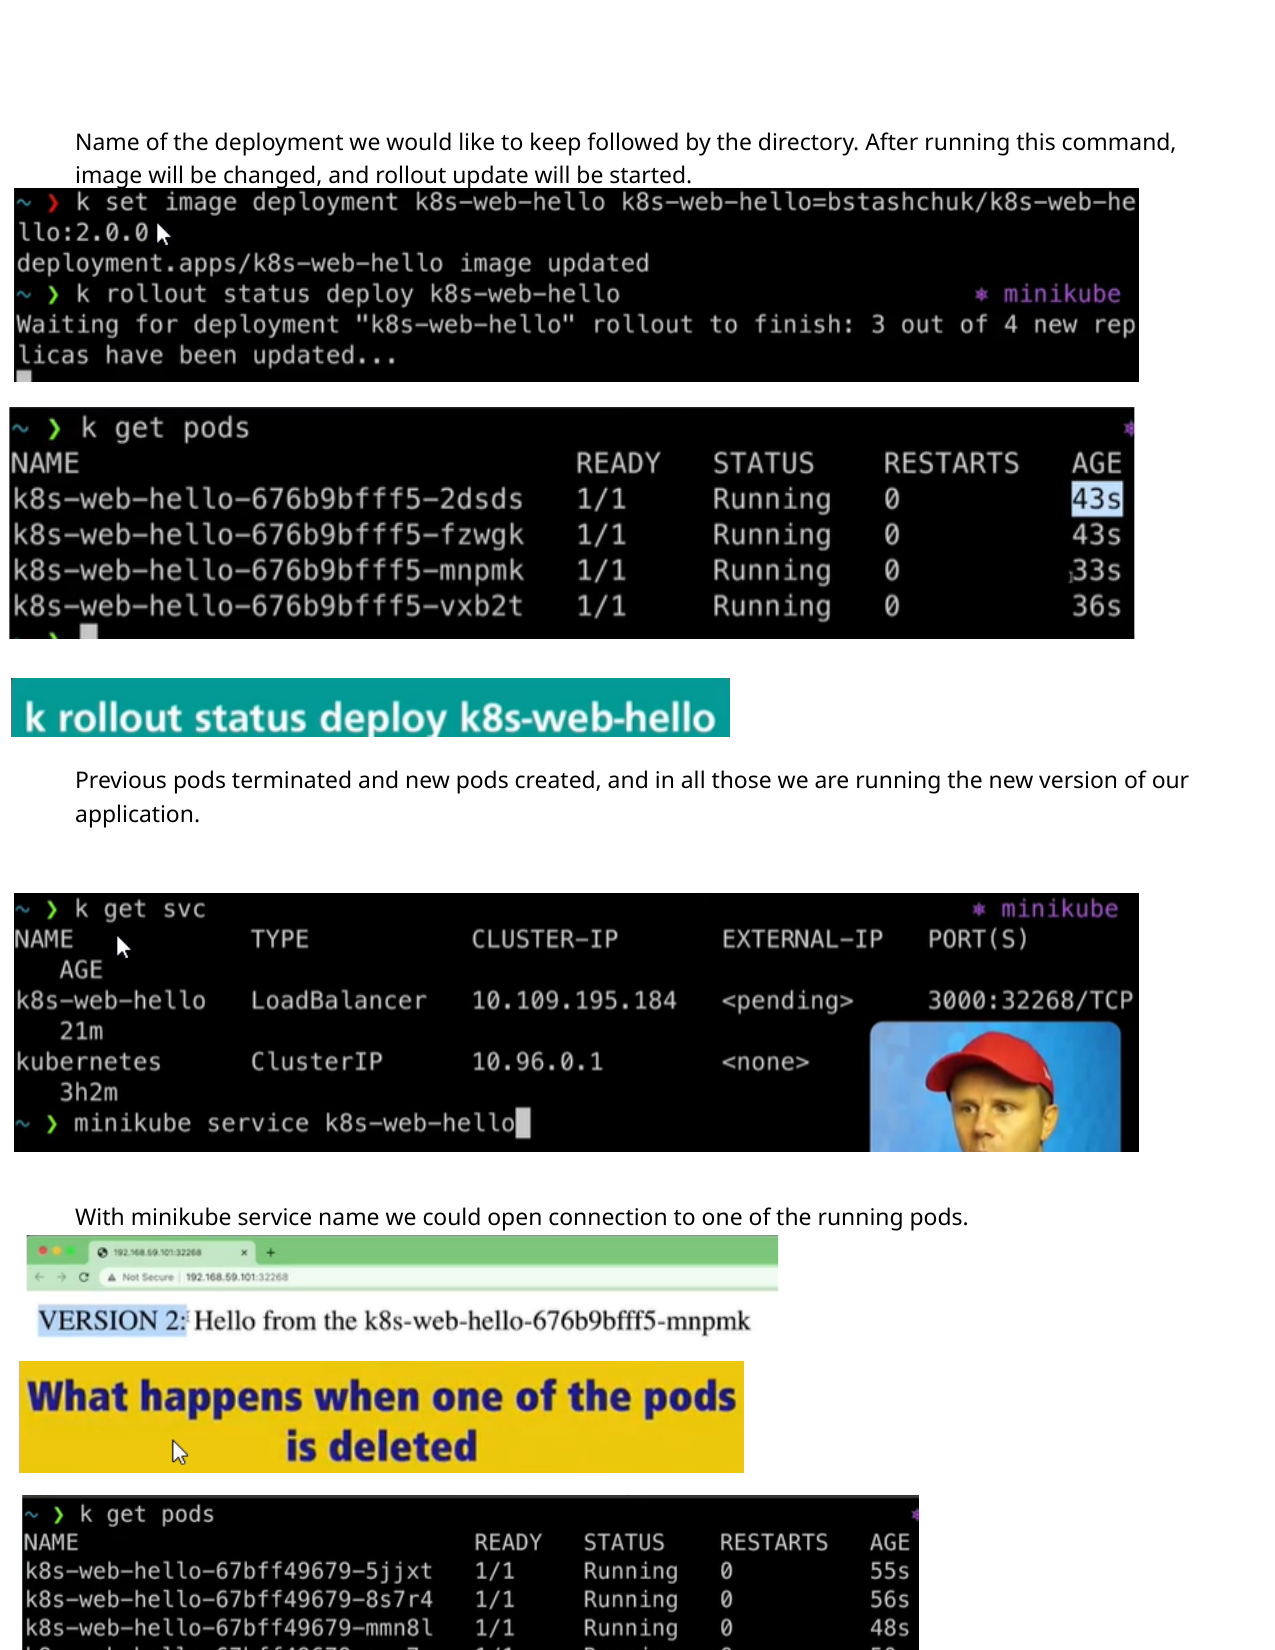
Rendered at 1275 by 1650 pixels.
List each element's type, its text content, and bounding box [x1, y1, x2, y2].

text Name of the deployment we would like to keep followed by the directory. After running this command, image will be changed, and rollout update will be started. [75, 125, 1200, 190]
text Previous pods terminated and new pods created, and in all those we are running the new version of our application. [75, 764, 1200, 829]
picture [14, 893, 1139, 1152]
picture [26, 1235, 779, 1358]
picture [18, 1361, 744, 1473]
picture [11, 678, 730, 737]
picture [14, 188, 1139, 382]
picture [21, 1495, 919, 1650]
picture [9, 407, 1135, 639]
text With minikube service name we could open connection to one of the running pods. [75, 1201, 1200, 1232]
